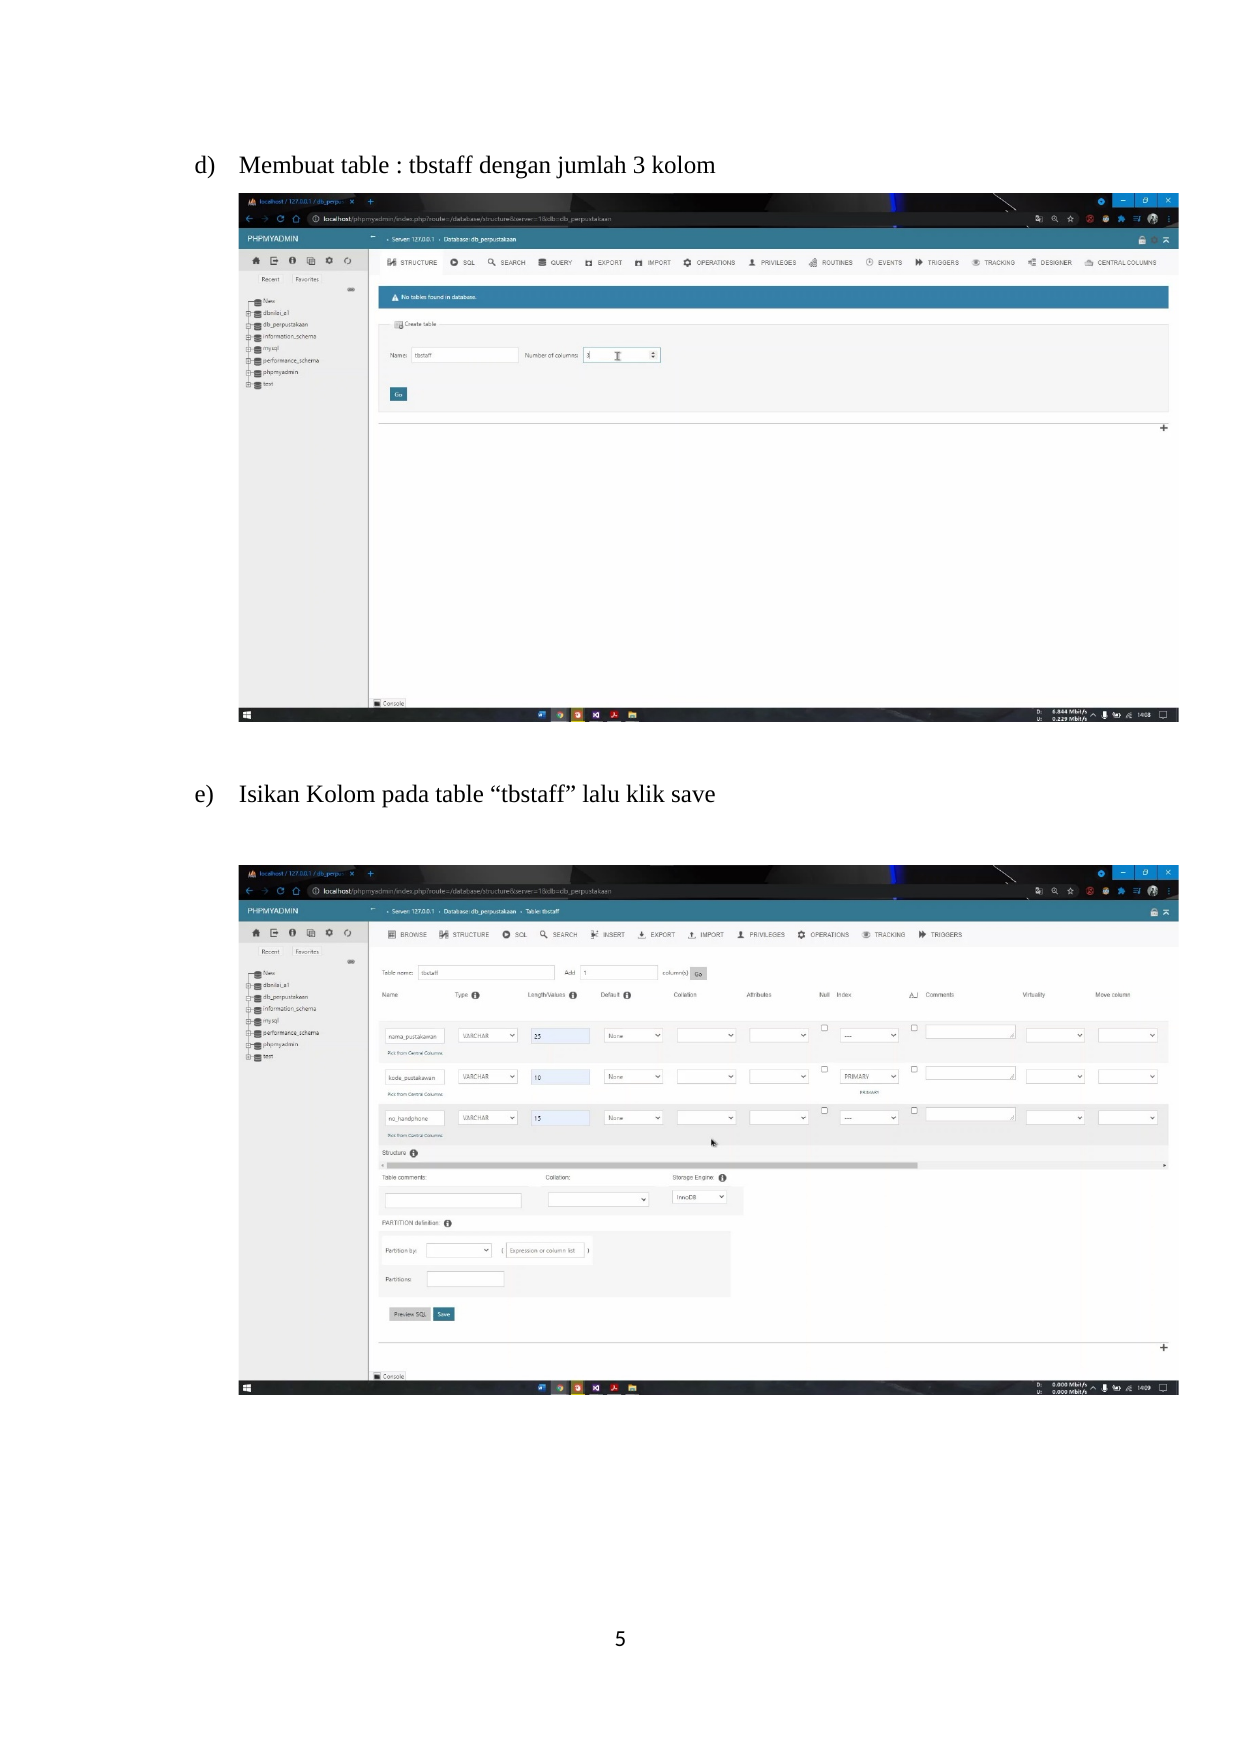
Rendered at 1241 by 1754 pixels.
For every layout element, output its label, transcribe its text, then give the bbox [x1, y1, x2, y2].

picture [238, 193, 1179, 722]
list Membuat table : tbstaff dengan jumlah 3 kolom [194, 150, 1090, 179]
list Isikan Kolom pada table “tbstaff” lalu klik save [194, 779, 1090, 808]
picture [238, 865, 1179, 1395]
